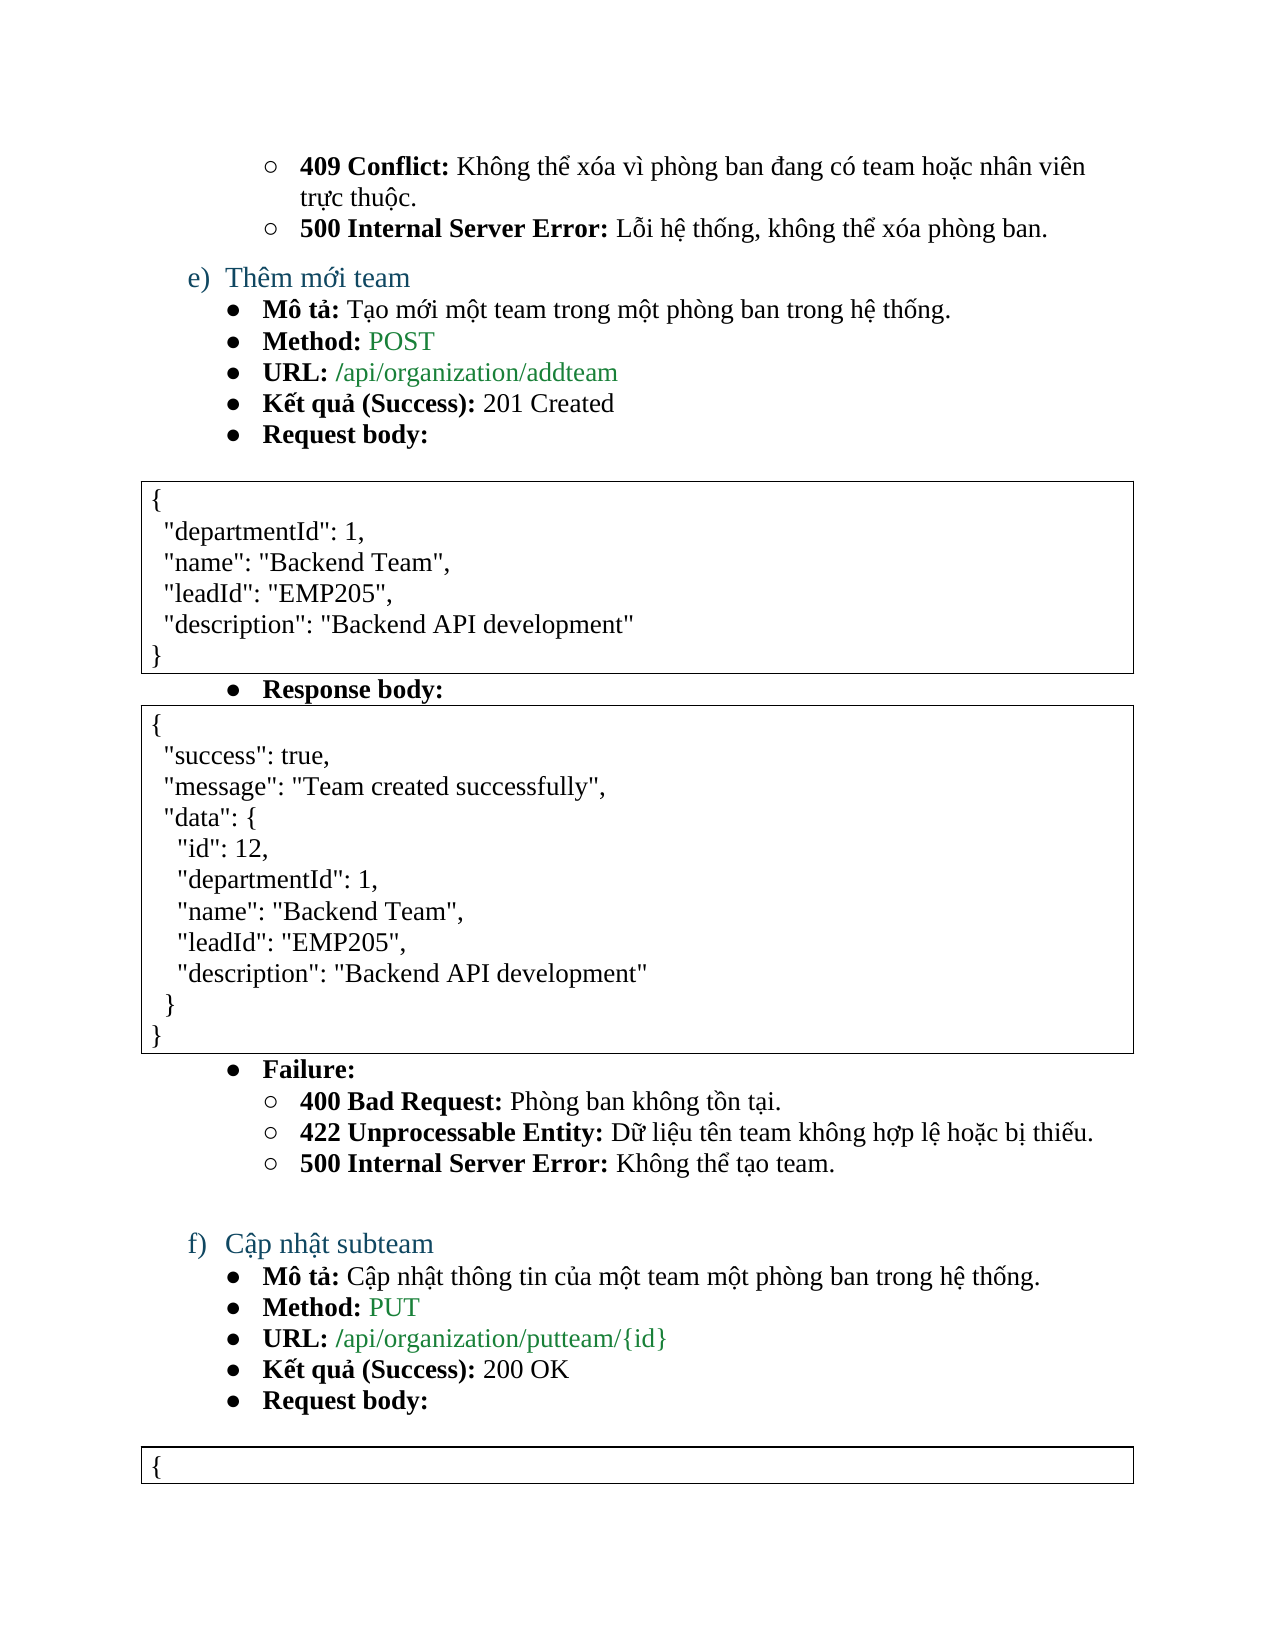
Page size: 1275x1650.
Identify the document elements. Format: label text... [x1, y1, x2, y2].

text { [142, 706, 1133, 739]
list Kết quả (Success): 200 OK [225, 1353, 1125, 1384]
list Request body: [225, 1384, 1125, 1415]
subtitle Cập nhật subteam [187, 1226, 1125, 1259]
text "data": { [150, 801, 1125, 832]
text "message": "Team created successfully", [150, 770, 1125, 801]
list Method: PUT [225, 1291, 1125, 1322]
list Request body: [225, 418, 1125, 449]
text "name": "Backend Team", [150, 895, 1125, 926]
list Mô tả: Cập nhật thông tin của một team một phòng ban trong hệ thống. [225, 1259, 1125, 1291]
list Response body: [225, 674, 1125, 705]
subtitle Thêm mới team [187, 260, 1125, 294]
text "description": "Backend API development" [150, 608, 1125, 636]
text "success": true, [150, 739, 1125, 770]
list URL: /api/organization/putteam/{id} [225, 1322, 1125, 1353]
text { [142, 1448, 1133, 1483]
list 400 Bad Request: Phòng ban không tồn tại. [262, 1085, 1125, 1116]
text } [150, 988, 1125, 1016]
text "name": "Backend Team", [150, 546, 1125, 577]
text "leadId": "EMP205", [150, 577, 1125, 608]
list Failure: [225, 1054, 1125, 1085]
list Mô tả: Tạo mới một team trong một phòng ban trong hệ thống. [225, 294, 1125, 325]
list Kết quả (Success): 201 Created [225, 387, 1125, 418]
list 409 Conflict: Không thể xóa vì phòng ban đang có team hoặc nhân viên trực thuộc. [262, 150, 1125, 212]
text "departmentId": 1, [150, 515, 1125, 546]
list URL: /api/organization/addteam [225, 356, 1125, 387]
list 500 Internal Server Error: Không thể tạo team. [262, 1147, 1125, 1178]
text } [142, 636, 1133, 673]
text "id": 12, [150, 832, 1125, 864]
text "departmentId": 1, [150, 864, 1125, 895]
text "description": "Backend API development" [150, 957, 1125, 988]
list 422 Unprocessable Entity: Dữ liệu tên team không hợp lệ hoặc bị thiếu. [262, 1116, 1125, 1147]
text { [142, 482, 1133, 515]
list 500 Internal Server Error: Lỗi hệ thống, không thể xóa phòng ban. [262, 212, 1125, 243]
text "leadId": "EMP205", [150, 926, 1125, 957]
text } [142, 1016, 1133, 1053]
list Method: POST [225, 325, 1125, 356]
